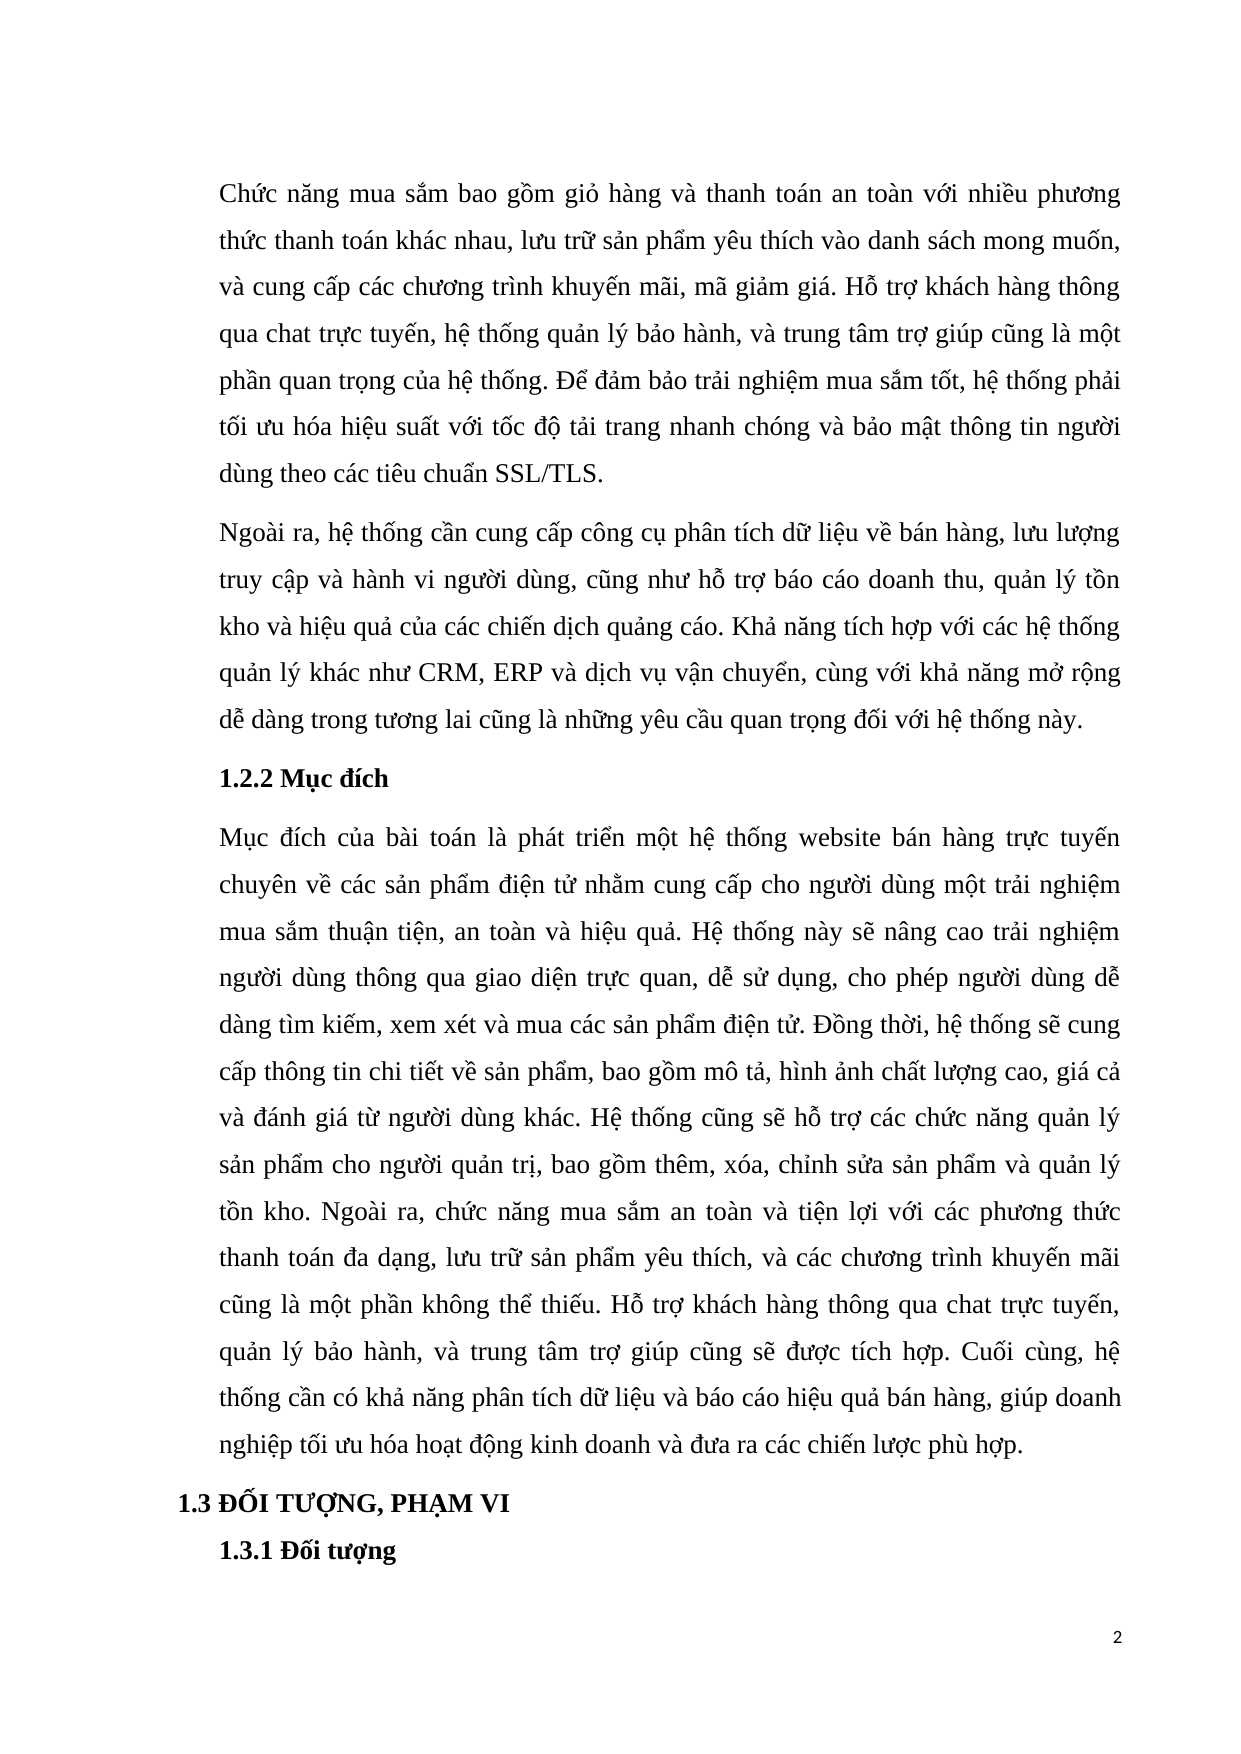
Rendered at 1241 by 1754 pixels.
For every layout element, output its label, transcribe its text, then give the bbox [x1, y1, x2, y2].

list Mục đích [219, 762, 1122, 793]
list Đối tượng [219, 1534, 1122, 1565]
text Mục đích của bài toán là phát triển một hệ thống website bán hàng trực tuyến chuyên về các sản phẩm điện tử nhằm cung cấp cho người dùng một trải nghiệm mua sắm thuận tiện, an toàn và hiệu quả. Hệ thống này sẽ nâng cao trải nghiệm người dùng thông qua giao diện trực quan, dễ sử dụng, cho phép người dùng dễ dàng tìm kiếm, xem xét và mua các sản phẩm điện tử. Đồng thời, hệ thống sẽ cung cấp thông tin chi tiết về sản phẩm, bao gồm mô tả, hình ảnh chất lượng cao, giá cả và đánh giá từ người dùng khác. Hệ thống cũng sẽ hỗ trợ các chức năng quản lý sản phẩm cho người quản trị, bao gồm thêm, xóa, chỉnh sửa sản phẩm và quản lý tồn kho. Ngoài ra, chức năng mua sắm an toàn và tiện lợi với các phương thức thanh toán đa dạng, lưu trữ sản phẩm yêu thích, và các chương trình khuyến mãi cũng là một phần không thể thiếu. Hỗ trợ khách hàng thông qua chat trực tuyến, quản lý bảo hành, và trung tâm trợ giúp cũng sẽ được tích hợp. Cuối cùng, hệ thống cần có khả năng phân tích dữ liệu và báo cáo hiệu quả bán hàng, giúp doanh nghiệp tối ưu hóa hoạt động kinh doanh và đưa ra các chiến lược phù hợp. [219, 821, 1122, 1459]
text Chức năng mua sắm bao gồm giỏ hàng và thanh toán an toàn với nhiều phương thức thanh toán khác nhau, lưu trữ sản phẩm yêu thích vào danh sách mong muốn, và cung cấp các chương trình khuyến mãi, mã giảm giá. Hỗ trợ khách hàng thông qua chat trực tuyến, hệ thống quản lý bảo hành, và trung tâm trợ giúp cũng là một phần quan trọng của hệ thống. Để đảm bảo trải nghiệm mua sắm tốt, hệ thống phải tối ưu hóa hiệu suất với tốc độ tải trang nhanh chóng và bảo mật thông tin người dùng theo các tiêu chuẩn SSL/TLS. [219, 177, 1122, 488]
list ĐỐI TƯỢNG, PHẠM VI [177, 1487, 1122, 1518]
text Ngoài ra, hệ thống cần cung cấp công cụ phân tích dữ liệu về bán hàng, lưu lượng truy cập và hành vi người dùng, cũng như hỗ trợ báo cáo doanh thu, quản lý tồn kho và hiệu quả của các chiến dịch quảng cáo. Khả năng tích hợp với các hệ thống quản lý khác như CRM, ERP và dịch vụ vận chuyển, cùng với khả năng mở rộng dễ dàng trong tương lai cũng là những yêu cầu quan trọng đối với hệ thống này. [219, 516, 1122, 734]
